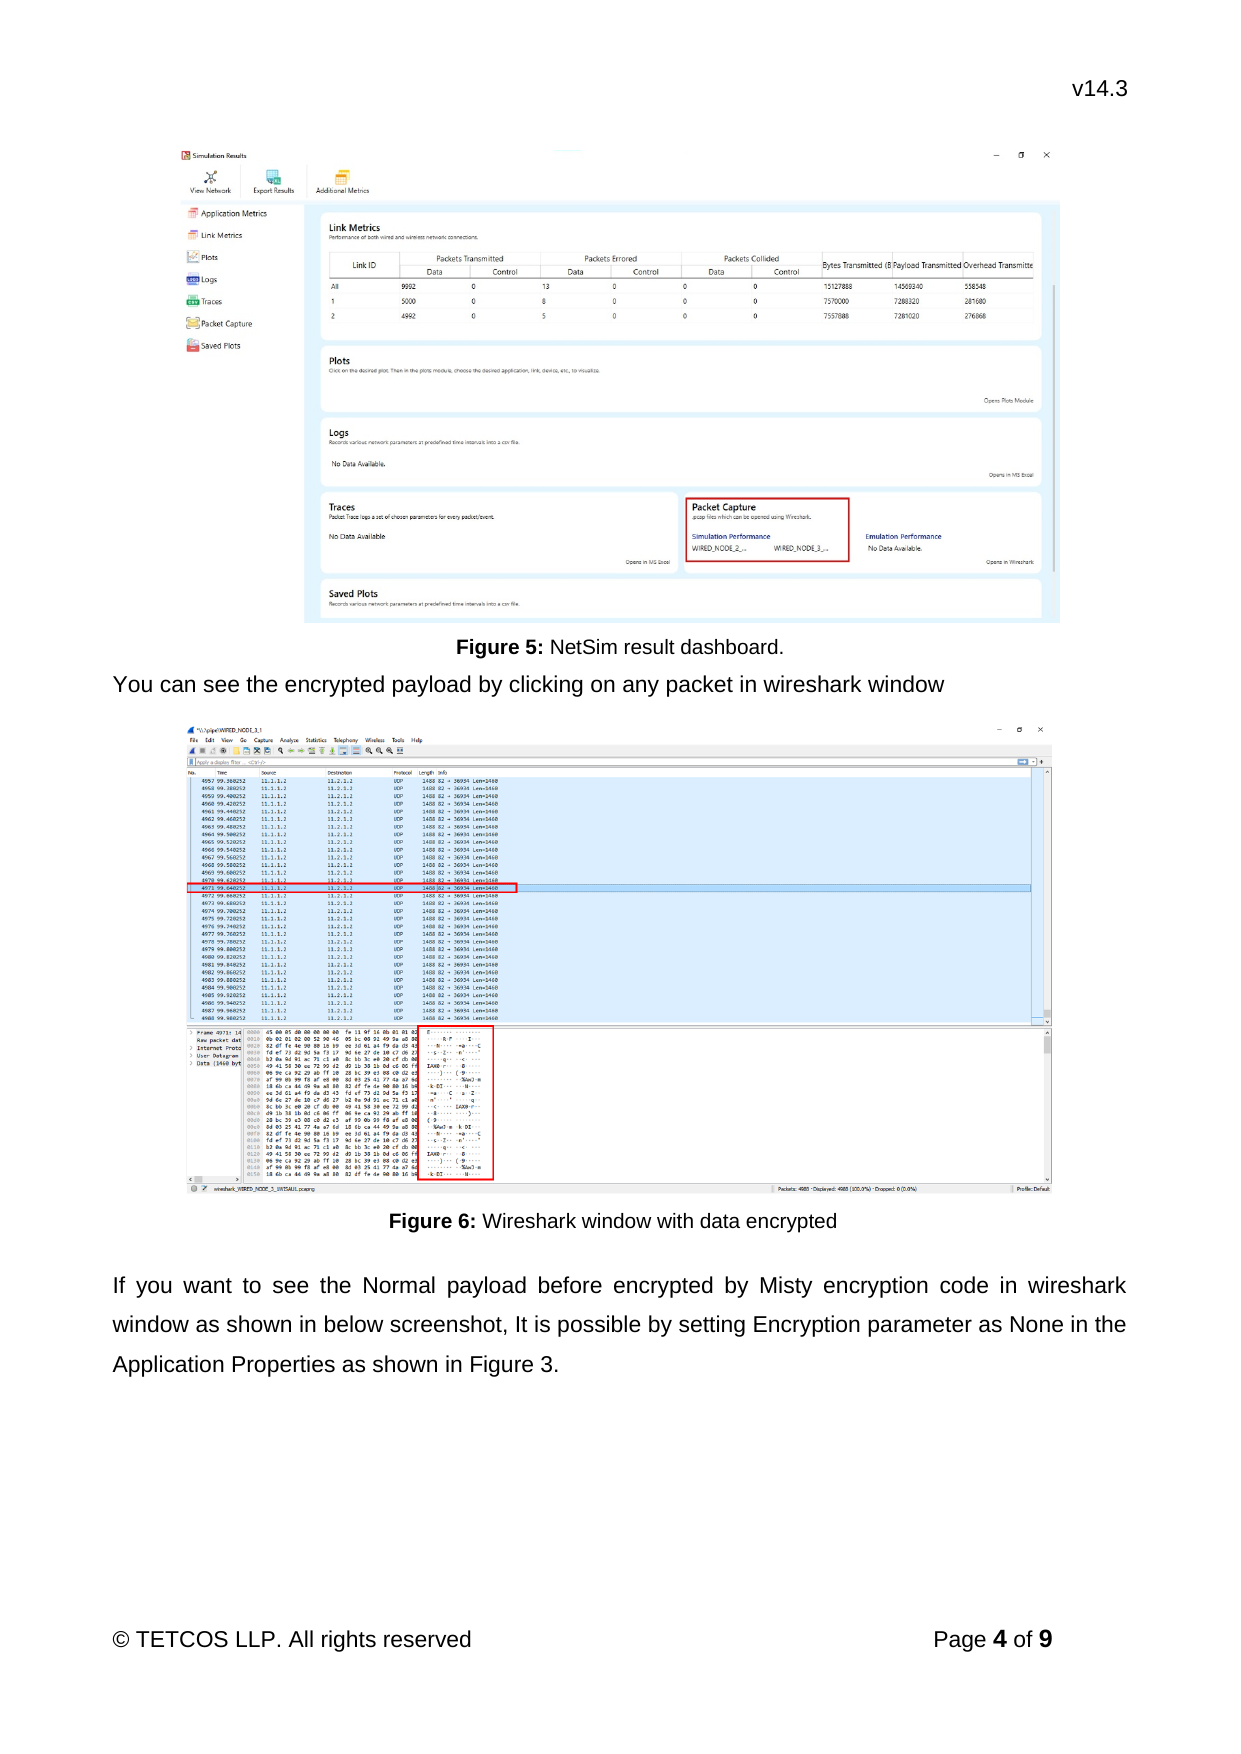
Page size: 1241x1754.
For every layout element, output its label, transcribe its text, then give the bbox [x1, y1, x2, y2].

text Figure 6: Wireshark window with data encrypted [112, 1209, 1128, 1233]
picture [180, 150, 1060, 623]
text Figure 5: NetSim result dashboard. [112, 635, 1128, 659]
picture [186, 724, 1054, 1197]
text You can see the encrypted payload by clicking on any packet in wireshark window [112, 671, 1128, 698]
text If you want to see the Normal payload before encrypted by Misty encryption code in wireshark window as shown in below screenshot, It is possible by setting Encryption parameter as None in the Application Properties as shown in Figure 3. [112, 1272, 1128, 1377]
